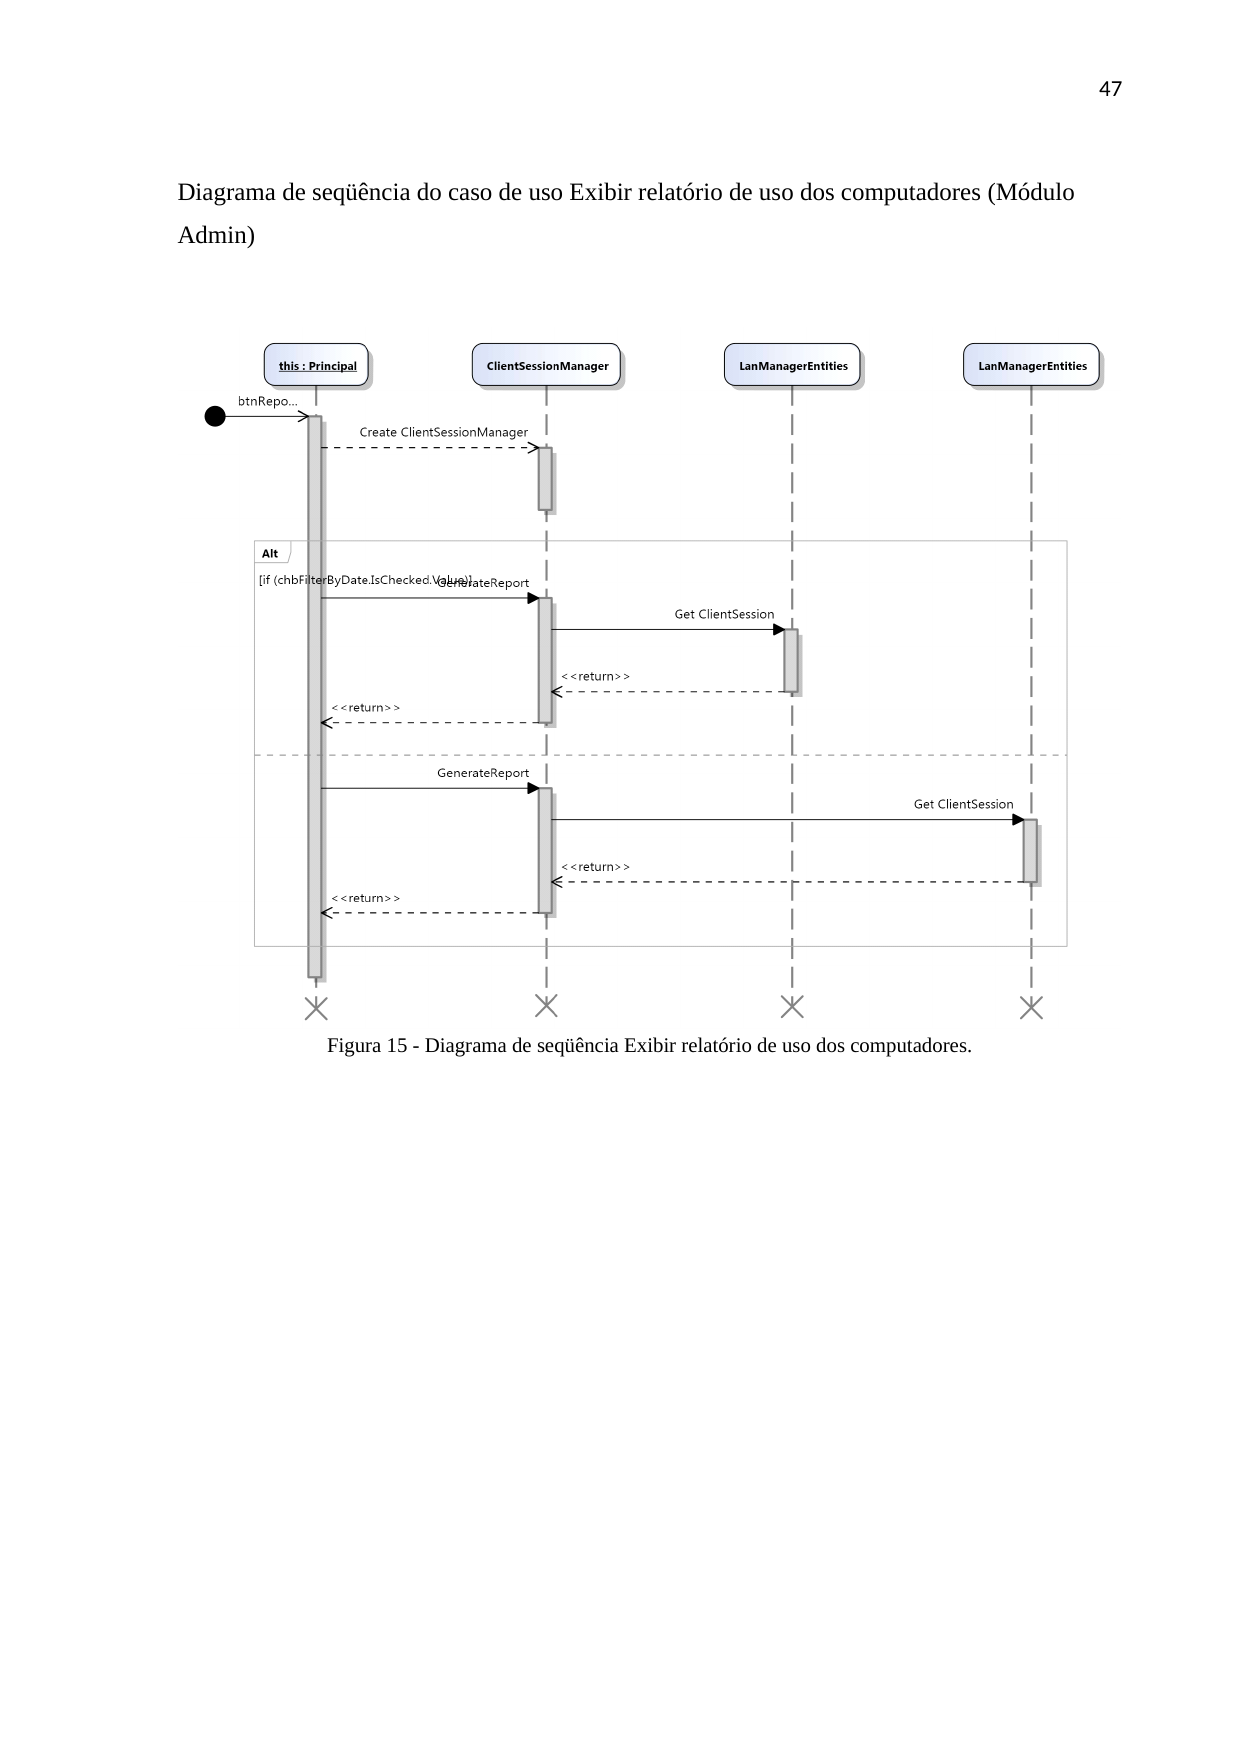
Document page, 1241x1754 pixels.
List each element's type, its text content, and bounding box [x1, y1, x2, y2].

picture [177, 327, 1122, 1029]
text Diagrama de seqüência do caso de uso Exibir relatório de uso dos computadores (Módulo Admin) [177, 177, 1122, 249]
subtitle Figura 15 - Diagrama de seqüência Exibir relatório de uso dos computadores. [177, 1029, 1122, 1057]
